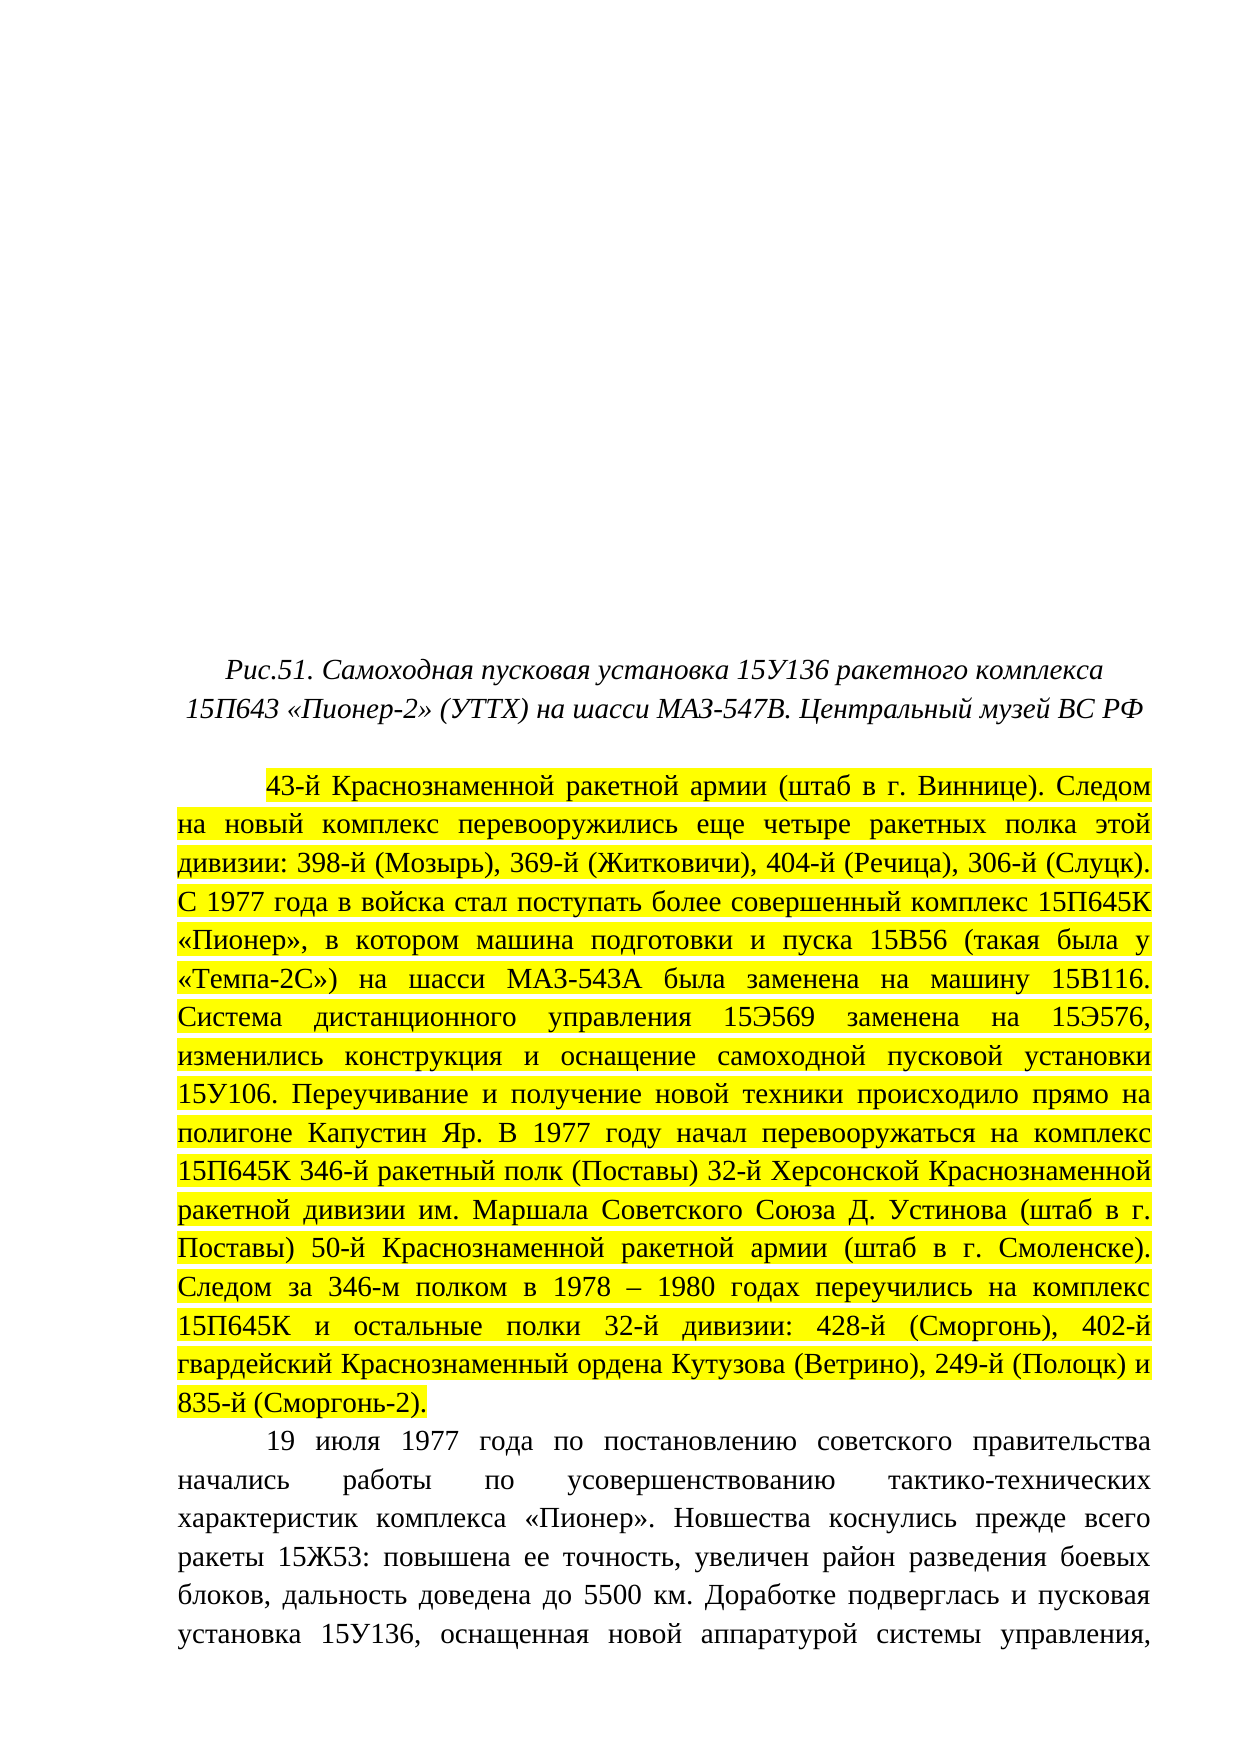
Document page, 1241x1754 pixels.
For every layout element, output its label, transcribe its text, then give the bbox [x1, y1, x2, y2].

text Рис.51. Самоходная пусковая установка 15У136 ракетного комплекса 15П643 «Пионер-2» (УТТХ) на шасси МАЗ-547В. Центральный музей ВС РФ [177, 652, 1152, 724]
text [177, 1423, 1152, 1649]
